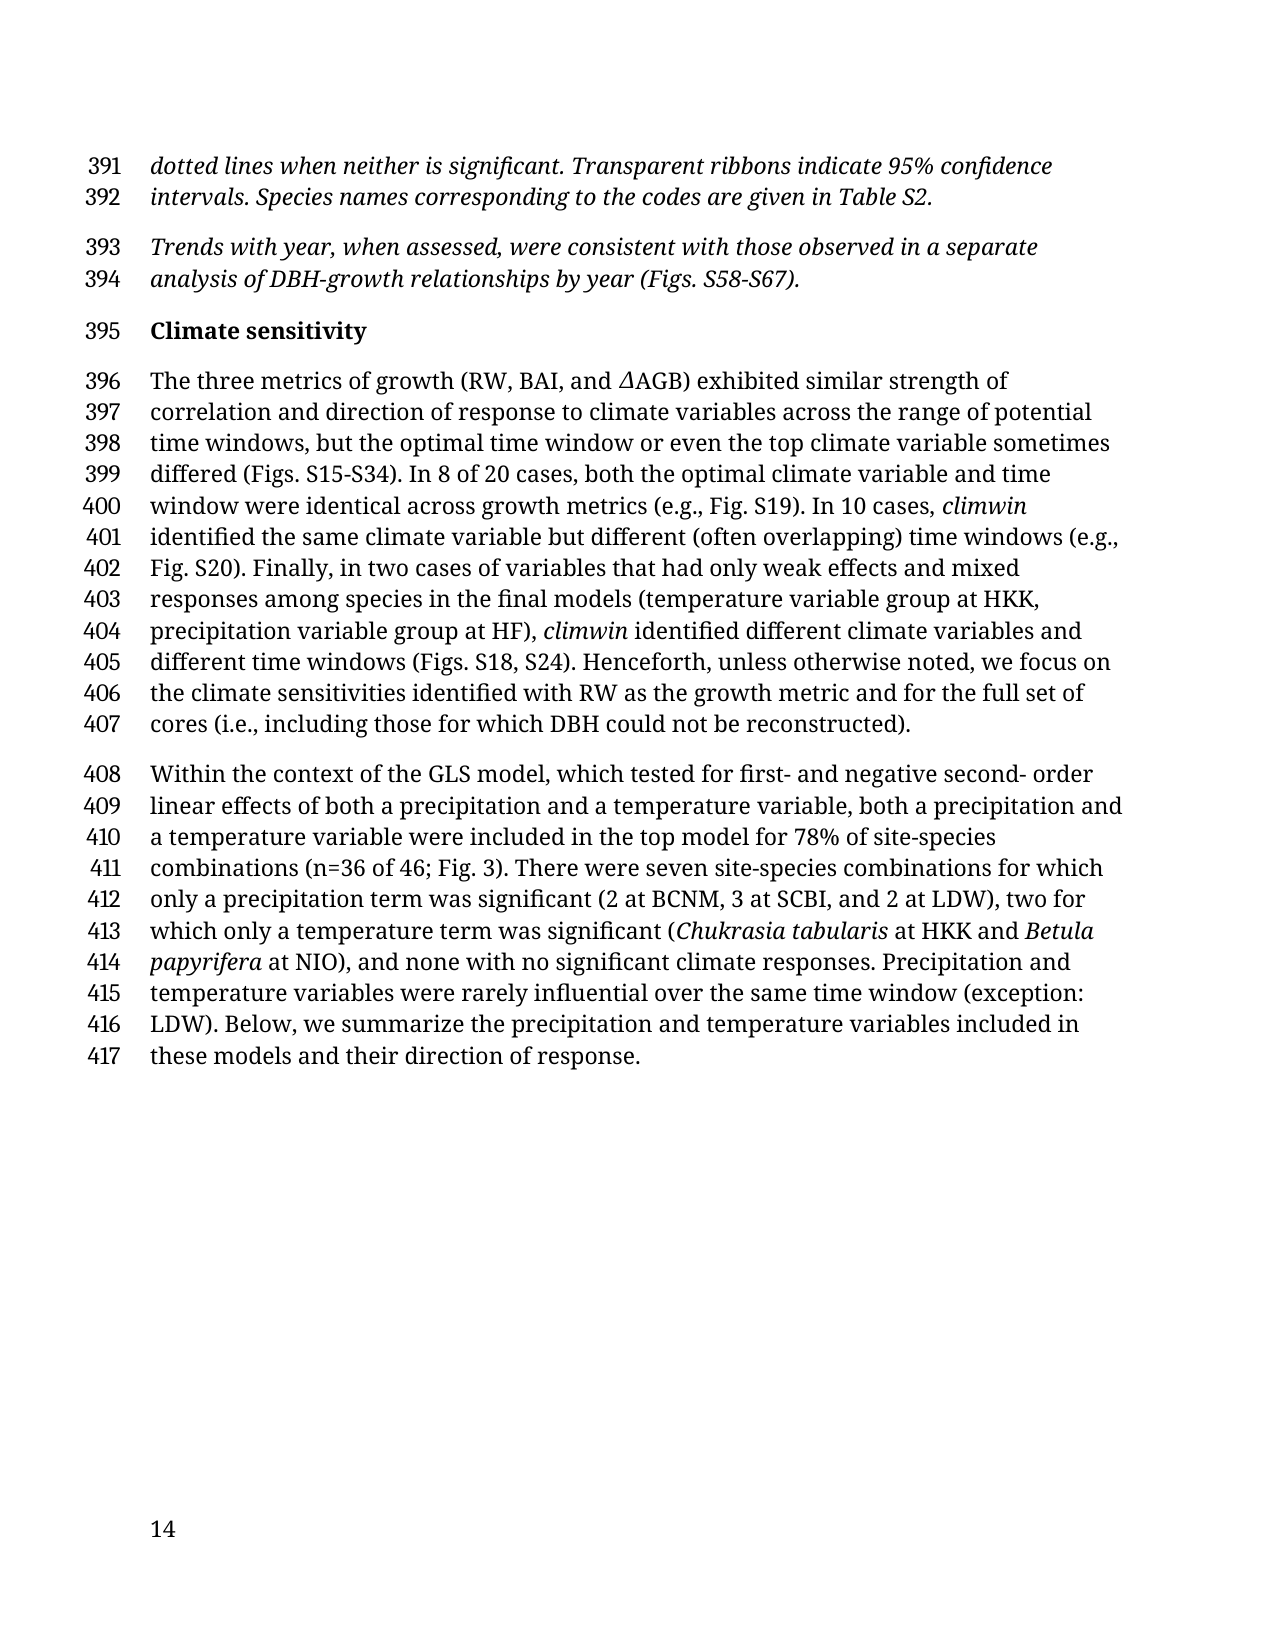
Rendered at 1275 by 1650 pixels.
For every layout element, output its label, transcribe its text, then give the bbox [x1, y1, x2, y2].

text Within the context of the GLS model, which tested for first- and negative second- order linear effects of both a precipitation and a temperature variable, both a precipitation and a temperature variable were included in the top model for 78% of site-species combinations (n=36 of 46; Fig. 3). There were seven site-species combinations for which only a precipitation term was significant (2 at BCNM, 3 at SCBI, and 2 at LDW), two for which only a temperature term was significant (Chukrasia tabularis at HKK and Betula papyrifera at NIO), and none with no significant climate responses. Precipitation and temperature variables were rarely influential over the same time window (exception: LDW). Below, we summarize the precipitation and temperature variables included in these models and their direction of response. [150, 758, 1125, 1071]
text The three metrics of growth (RW, BAI, and AGB) exhibited similar strength of correlation and direction of response to climate variables across the range of potential time windows, but the optimal time window or even the top climate variable sometimes differed (Figs. S15-S34). In 8 of 20 cases, both the optimal climate variable and time window were identical across growth metrics (e.g., Fig. S19). In 10 cases, climwin identified the same climate variable but different (often overlapping) time windows (e.g., Fig. S20). Finally, in two cases of variables that had only weak effects and mixed responses among species in the final models (temperature variable group at HKK, precipitation variable group at HF), climwin identified different climate variables and different time windows (Figs. S18, S24). Henceforth, unless otherwise noted, we focus on the climate sensitivities identified with RW as the growth metric and for the full set of cores (i.e., including those for which DBH could not be reconstructed). [150, 364, 1125, 739]
subtitle Climate sensitivity [150, 314, 1125, 346]
text Trends with year, when assessed, were consistent with those observed in a separate analysis of DBH-growth relationships by year (Figs. S58-S67). [150, 231, 1125, 294]
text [150, 150, 1125, 212]
